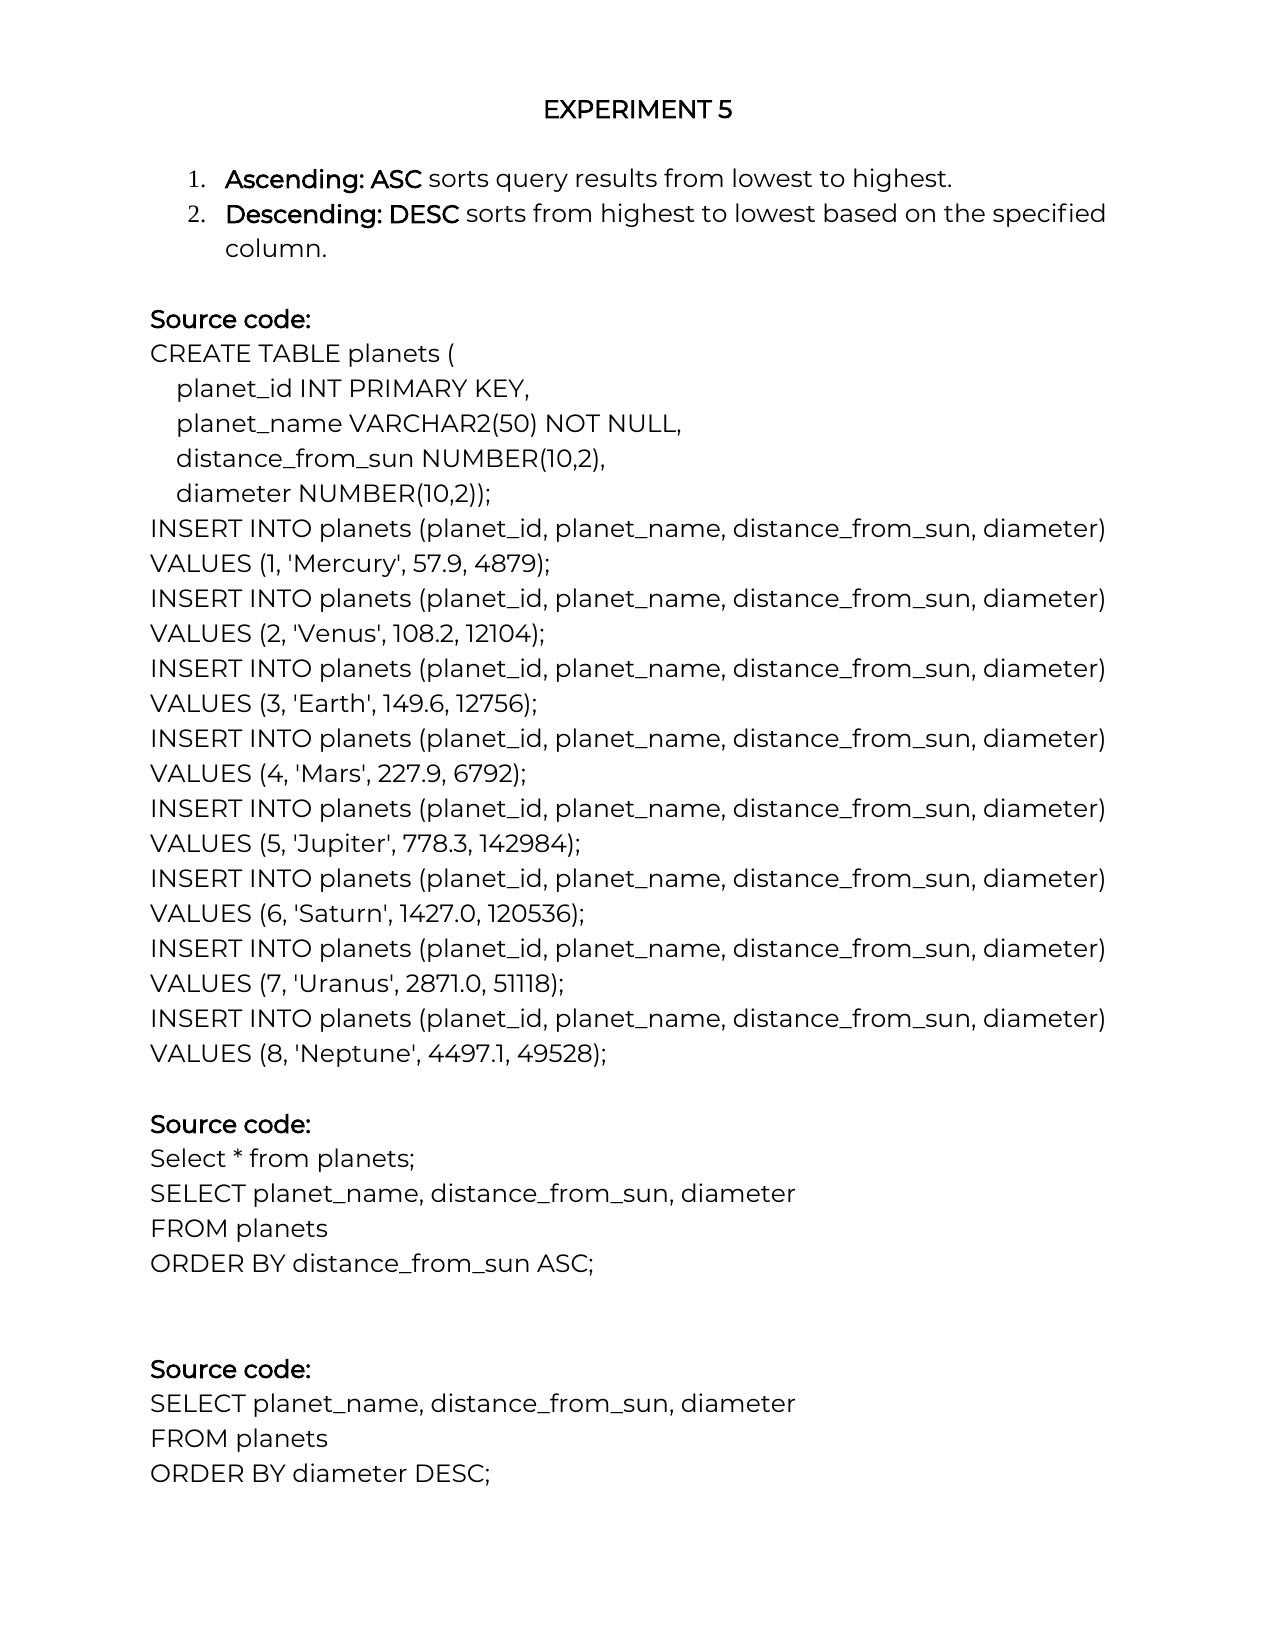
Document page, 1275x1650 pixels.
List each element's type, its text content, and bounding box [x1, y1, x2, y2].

list Ascending: ASC sorts query results from lowest to highest. [187, 164, 1125, 194]
text Source code: [150, 1109, 1125, 1139]
text Select * from planets; [150, 1144, 1125, 1174]
text Source code: [150, 1354, 1125, 1384]
text ORDER BY diameter DESC; [150, 1459, 1125, 1489]
text SELECT planet_name, distance_from_sun, diameter [150, 1179, 1125, 1209]
text INSERT INTO planets (planet_id, planet_name, distance_from_sun, diameter) VALUES (4, 'Mars', 227.9, 6792); [150, 724, 1125, 789]
list Descending: DESC sorts from highest to lowest based on the specified column. [187, 199, 1125, 264]
text CREATE TABLE planets ( [150, 339, 1125, 369]
text INSERT INTO planets (planet_id, planet_name, distance_from_sun, diameter) VALUES (6, 'Saturn', 1427.0, 120536); [150, 864, 1125, 929]
text diameter NUMBER(10,2)); [150, 479, 1125, 509]
text FROM planets [150, 1214, 1125, 1244]
text INSERT INTO planets (planet_id, planet_name, distance_from_sun, diameter) VALUES (2, 'Venus', 108.2, 12104); [150, 584, 1125, 649]
text INSERT INTO planets (planet_id, planet_name, distance_from_sun, diameter) VALUES (1, 'Mercury', 57.9, 4879); [150, 514, 1125, 579]
text Source code: [150, 304, 1125, 334]
text EXPERIMENT 5 [150, 94, 1125, 124]
text planet_name VARCHAR2(50) NOT NULL, [150, 409, 1125, 439]
text planet_id INT PRIMARY KEY, [150, 374, 1125, 404]
text INSERT INTO planets (planet_id, planet_name, distance_from_sun, diameter) VALUES (8, 'Neptune', 4497.1, 49528); [150, 1004, 1125, 1069]
text FROM planets [150, 1424, 1125, 1454]
text INSERT INTO planets (planet_id, planet_name, distance_from_sun, diameter) VALUES (5, 'Jupiter', 778.3, 142984); [150, 794, 1125, 859]
text distance_from_sun NUMBER(10,2), [150, 444, 1125, 474]
text SELECT planet_name, distance_from_sun, diameter [150, 1389, 1125, 1419]
text ORDER BY distance_from_sun ASC; [150, 1249, 1125, 1279]
text INSERT INTO planets (planet_id, planet_name, distance_from_sun, diameter) VALUES (7, 'Uranus', 2871.0, 51118); [150, 934, 1125, 999]
text INSERT INTO planets (planet_id, planet_name, distance_from_sun, diameter) VALUES (3, 'Earth', 149.6, 12756); [150, 654, 1125, 719]
